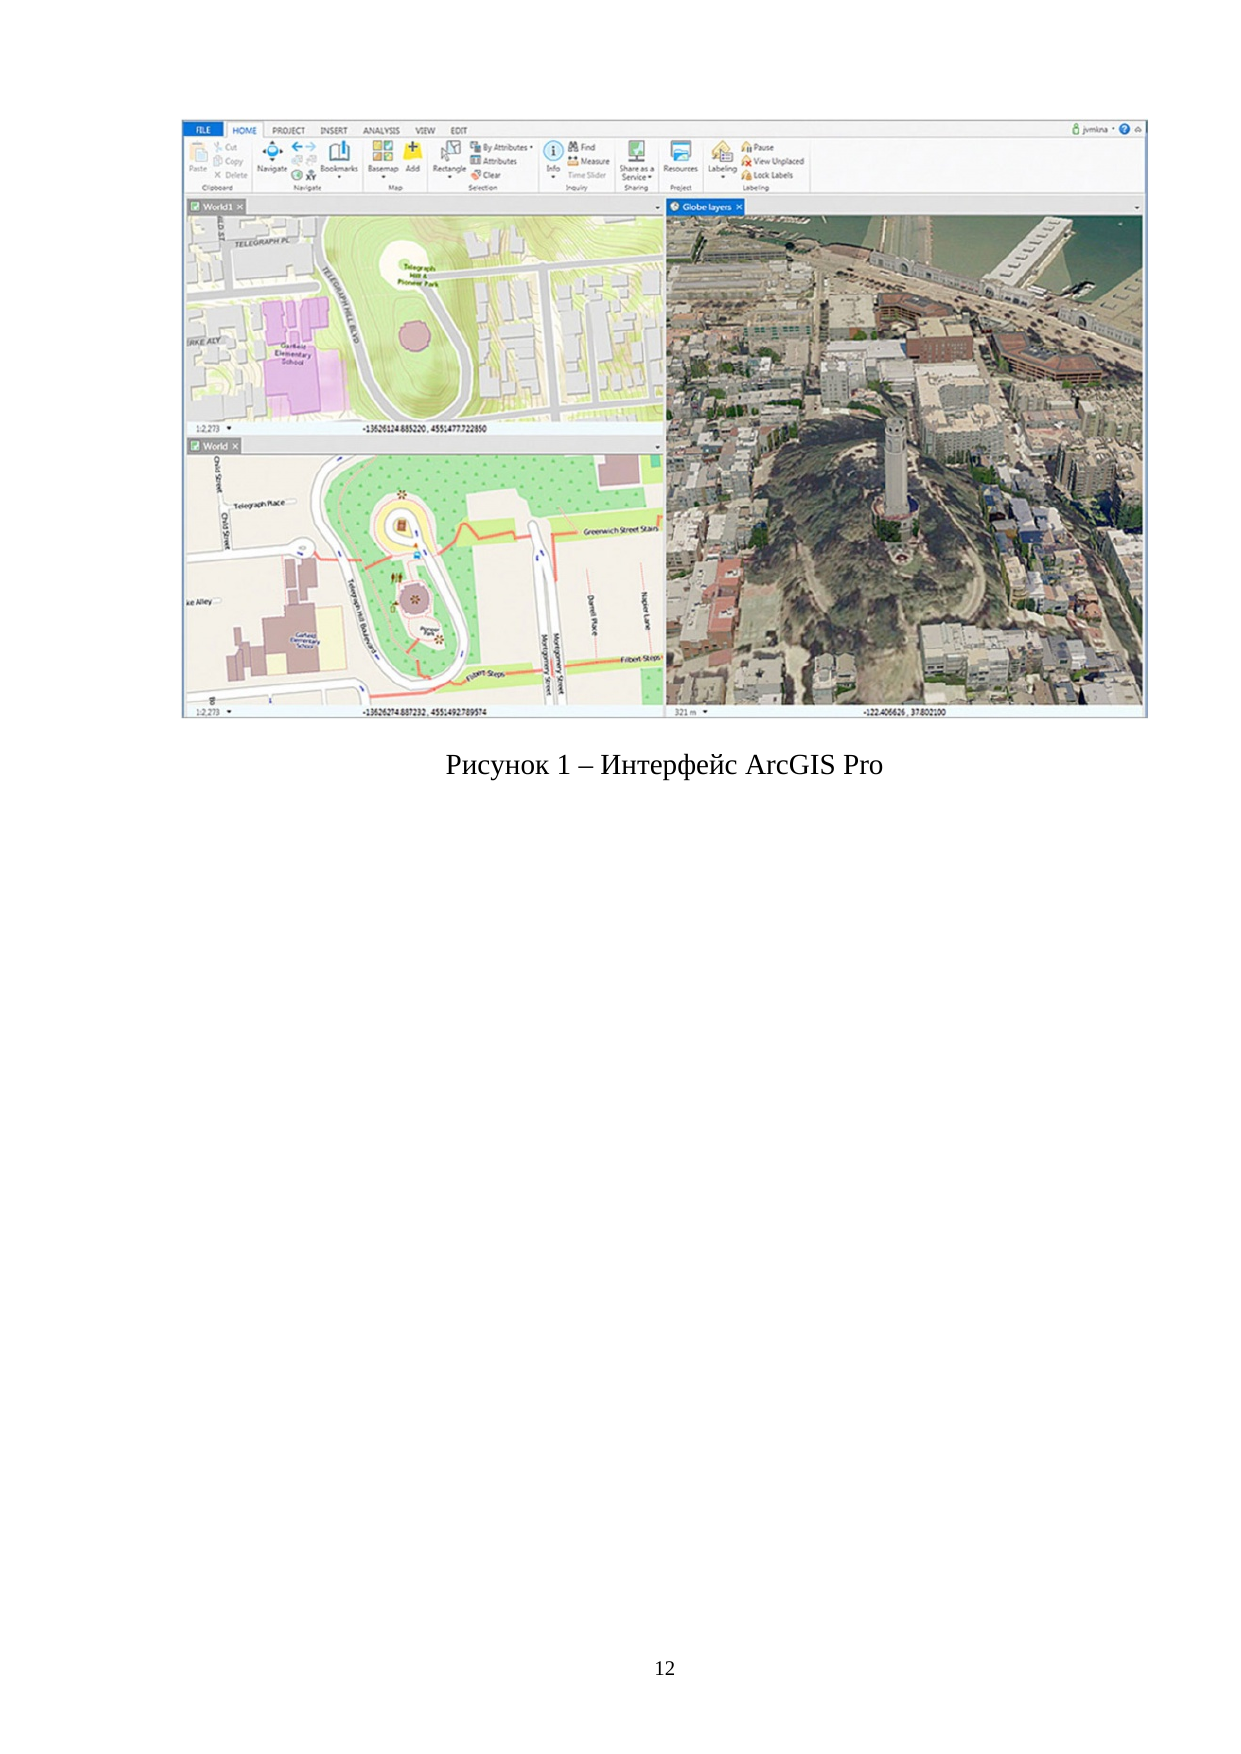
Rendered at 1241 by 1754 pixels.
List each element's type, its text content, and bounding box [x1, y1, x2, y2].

picture [180, 118, 1149, 719]
text Рисунок 1 – Интерфейс ArcGIS Pro [177, 747, 1152, 781]
